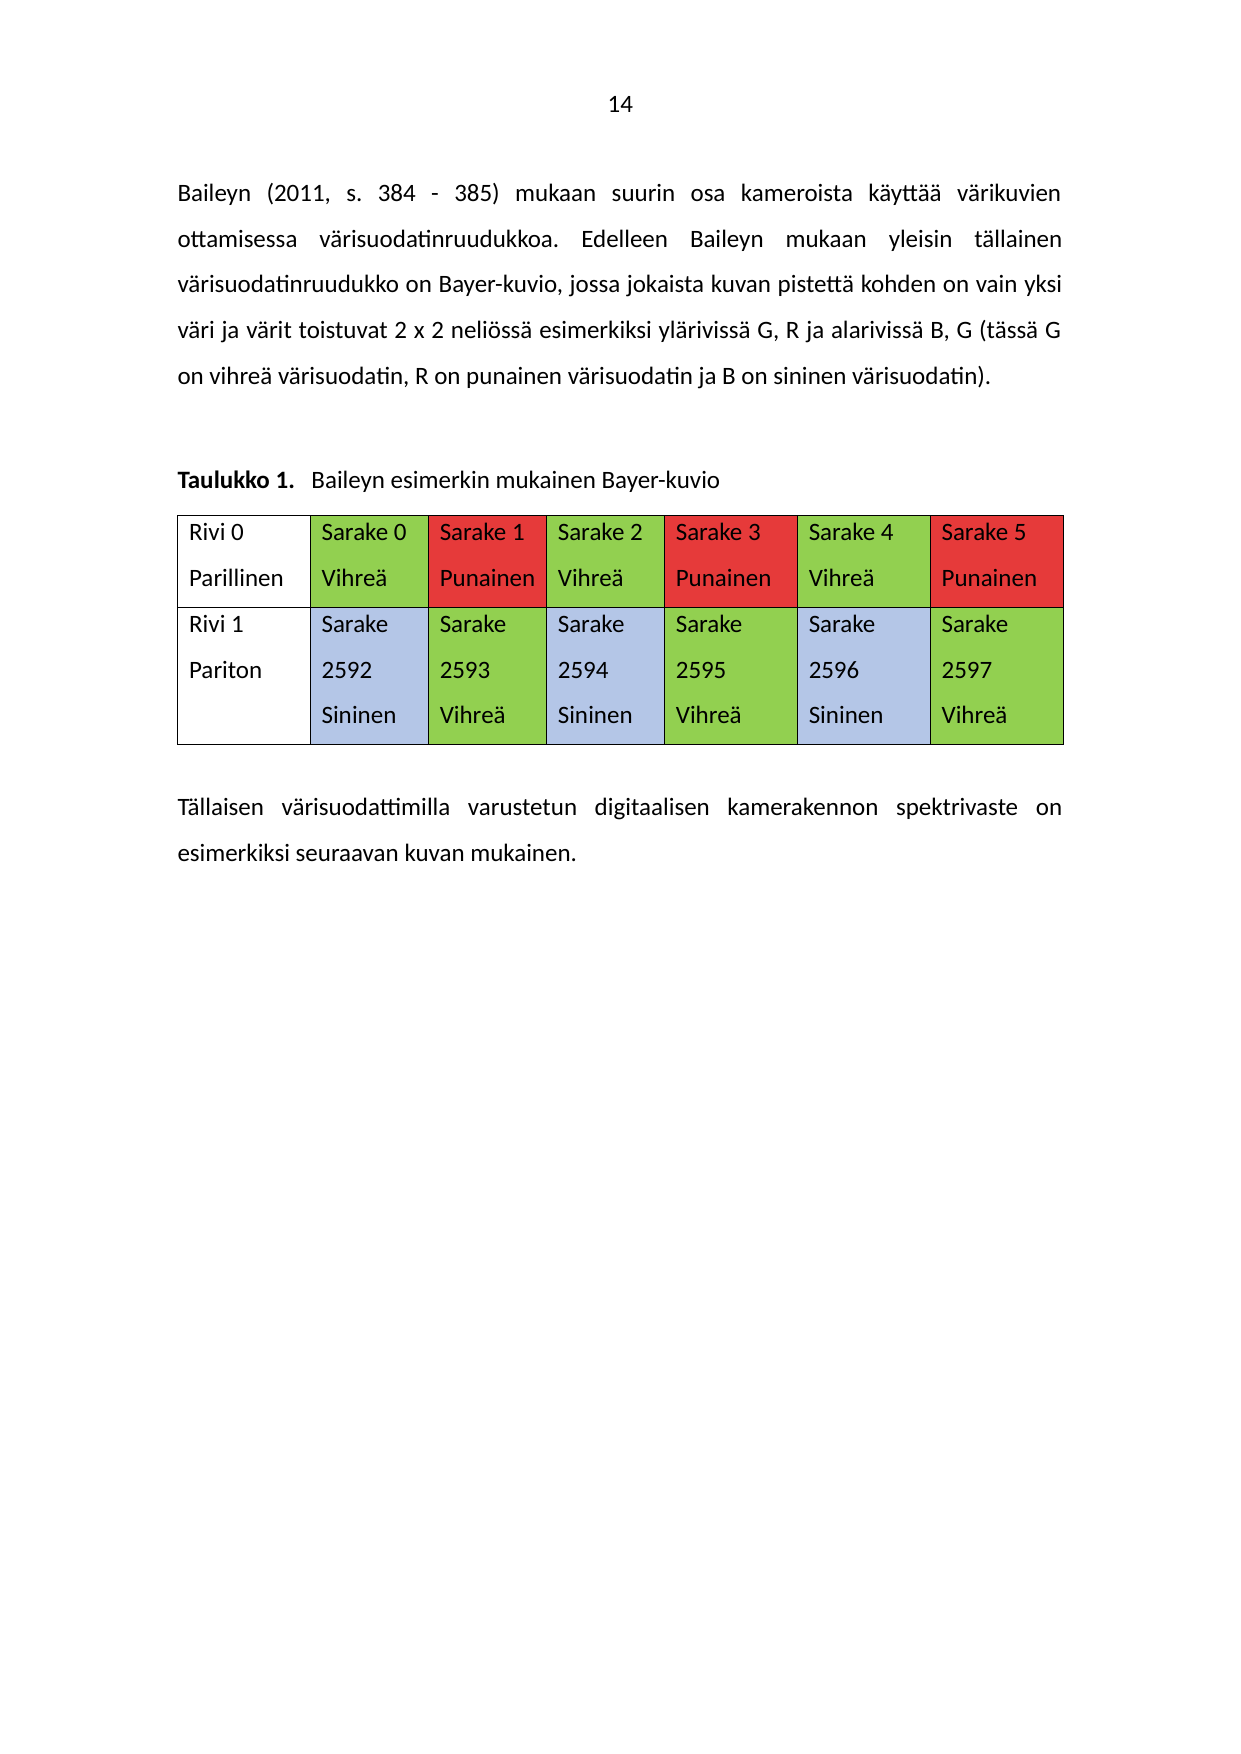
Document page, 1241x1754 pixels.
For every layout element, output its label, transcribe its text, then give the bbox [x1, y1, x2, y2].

table_header Sarake 1 Punainen [429, 516, 546, 607]
table_header Rivi 0 Parillinen [178, 516, 310, 607]
text Taulukko 1. Baileyn esimerkin mukainen Bayer-kuvio [177, 464, 1063, 494]
table_cell Rivi 1 Pariton [178, 608, 310, 744]
table_header Sarake 0 Vihreä [311, 516, 428, 607]
table_cell Sarake 2597 Vihreä [931, 608, 1063, 744]
table_header Sarake 5 Punainen [931, 516, 1063, 607]
text Tällaisen värisuodattimilla varustetun digitaalisen kamerakennon spektrivaste on esimerkiksi seuraavan kuvan mukainen. [177, 791, 1063, 867]
table_cell Sarake 2592 Sininen [311, 608, 428, 744]
table_header Sarake 4 Vihreä [798, 516, 930, 607]
table_cell Sarake 2593 Vihreä [429, 608, 546, 744]
table_cell Sarake 2595 Vihreä [665, 608, 797, 744]
text Baileyn (2011, s. 384 - 385) mukaan suurin osa kameroista käyttää värikuvien ottamisessa värisuodatinruudukkoa. Edelleen Baileyn mukaan yleisin tällainen värisuodatinruudukko on Bayer-kuvio, jossa jokaista kuvan pistettä kohden on vain yksi väri ja värit toistuvat 2 x 2 neliössä esimerkiksi ylärivissä G, R ja alarivissä B, G (tässä G on vihreä värisuodatin, R on punainen värisuodatin ja B on sininen värisuodatin). [177, 177, 1063, 391]
table_header Sarake 3 Punainen [665, 516, 797, 607]
table_cell Sarake 2594 Sininen [547, 608, 664, 744]
table_cell Sarake 2596 Sininen [798, 608, 930, 744]
table_header Sarake 2 Vihreä [547, 516, 664, 607]
